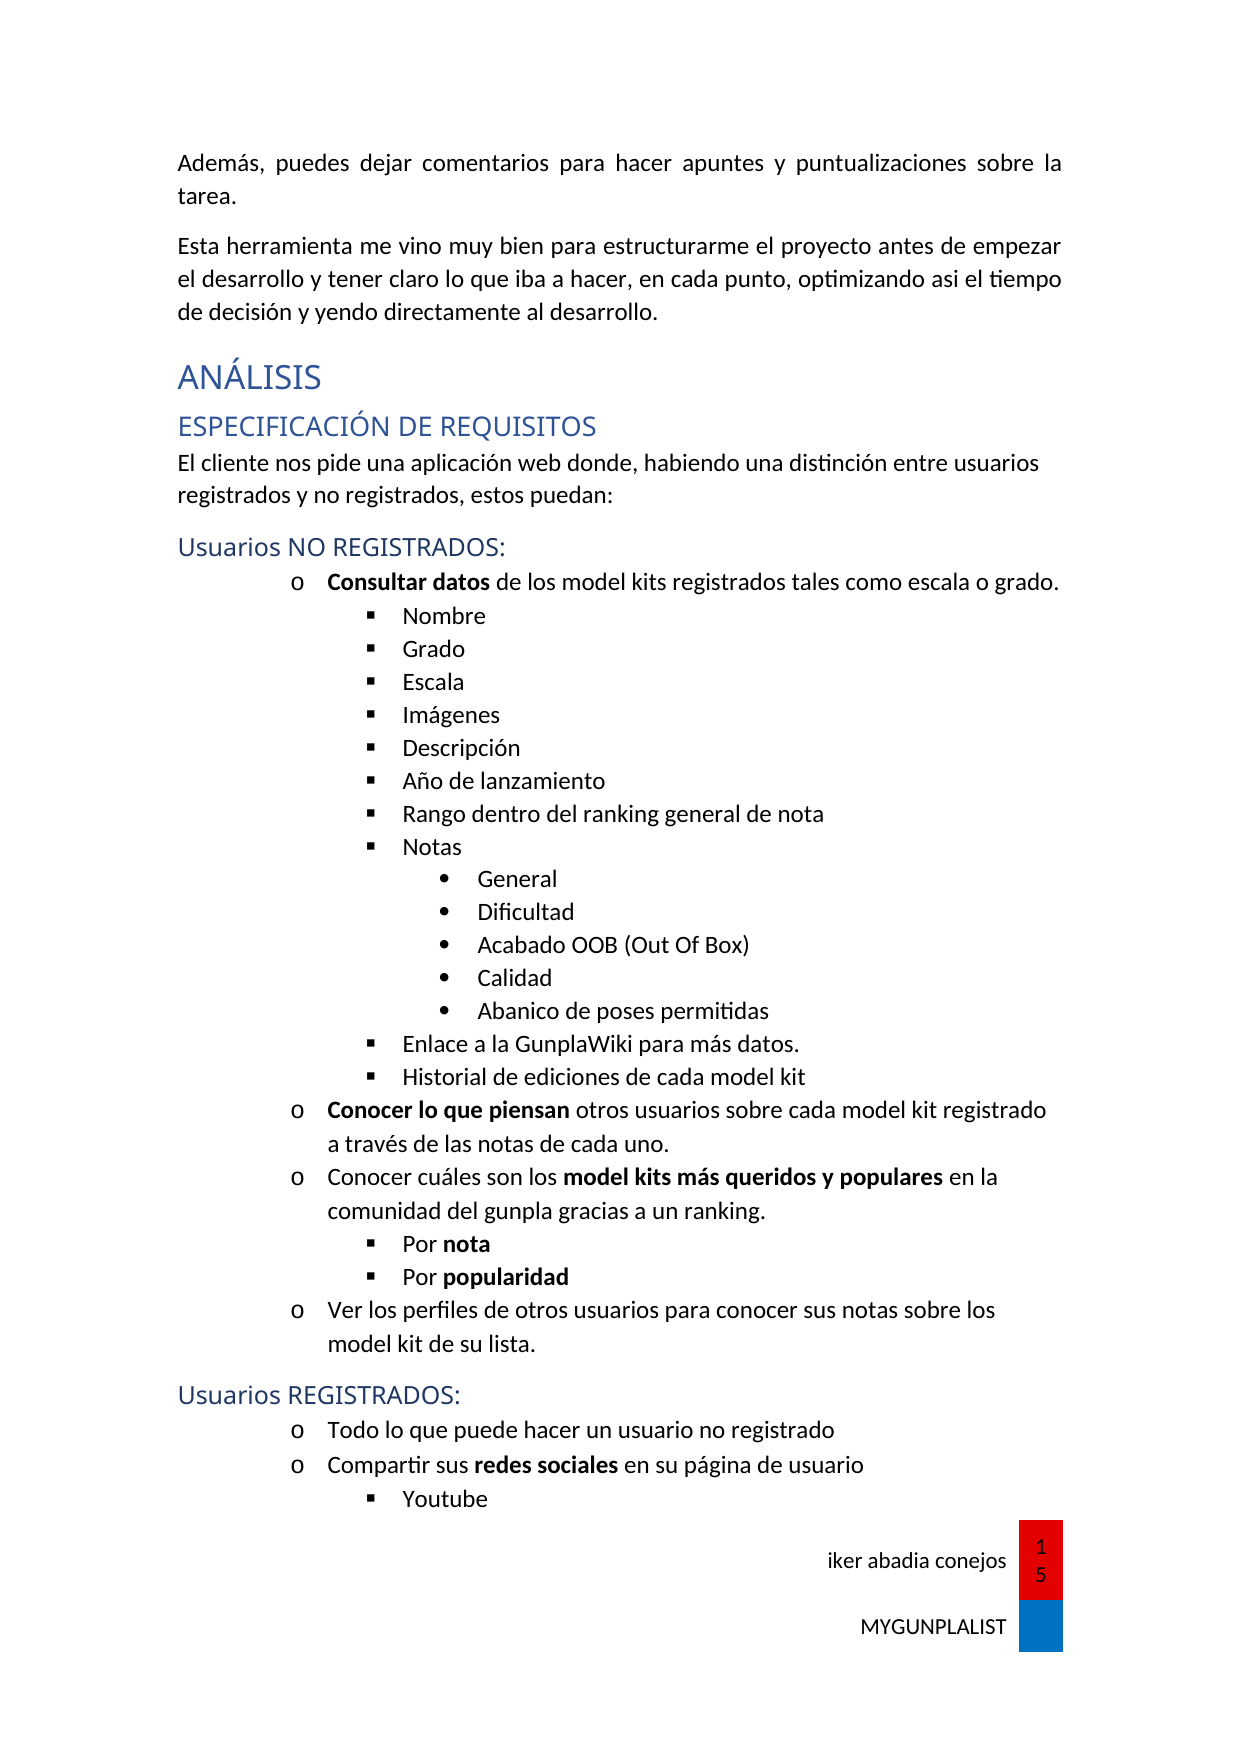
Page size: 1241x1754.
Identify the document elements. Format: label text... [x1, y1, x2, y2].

list Calidad [440, 962, 1063, 993]
text El cliente nos pide una aplicación web donde, habiendo una distinción entre usuarios registrados y no registrados, estos puedan: [177, 447, 1063, 510]
list Rango dentro del ranking general de nota [365, 798, 1063, 828]
list Por nota [365, 1228, 1063, 1259]
list Imágenes [365, 699, 1063, 729]
subtitle ESPECIFICACIÓN DE REQUISITOS [177, 407, 1063, 444]
list Escala [365, 666, 1063, 697]
list Consultar datos de los model kits registrados tales como escala o grado. [290, 566, 1063, 598]
list Nombre [365, 600, 1063, 631]
list Por popularidad [365, 1261, 1063, 1292]
list General [440, 864, 1063, 894]
list Enlace a la GunplaWiki para más datos. [365, 1028, 1063, 1059]
list Compartir sus redes sociales en su página de usuario [290, 1449, 1063, 1481]
list Conocer cuáles son los model kits más queridos y populares en la comunidad del gunpla gracias a un ranking. [290, 1161, 1063, 1226]
text Además, puedes dejar comentarios para hacer apuntes y puntualizaciones sobre la tarea. [177, 148, 1063, 211]
subtitle Usuarios NO REGISTRADOS: [177, 529, 1063, 563]
list Año de lanzamiento [365, 765, 1063, 795]
list Acabado OOB (Out Of Box) [440, 929, 1063, 960]
text Esta herramienta me vino muy bien para estructurarme el proyecto antes de empezar el desarrollo y tener claro lo que iba a hacer, en cada punto, optimizando asi el tiempo de decisión y yendo directamente al desarrollo. [177, 230, 1063, 326]
list Conocer lo que piensan otros usuarios sobre cada model kit registrado a través de las notas de cada uno. [290, 1094, 1063, 1159]
list Youtube [365, 1483, 1063, 1514]
list Abanico de poses permitidas [440, 995, 1063, 1026]
list Dificultad [440, 897, 1063, 927]
list Historial de ediciones de cada model kit [365, 1061, 1063, 1092]
list Notas [365, 831, 1063, 861]
list Grado [365, 633, 1063, 664]
list Descripción [365, 732, 1063, 762]
list Ver los perfiles de otros usuarios para conocer sus notas sobre los model kit de su lista. [290, 1294, 1063, 1359]
subtitle ANÁLISIS [177, 354, 1063, 399]
subtitle Usuarios REGISTRADOS: [177, 1378, 1063, 1412]
list Todo lo que puede hacer un usuario no registrado [290, 1414, 1063, 1446]
